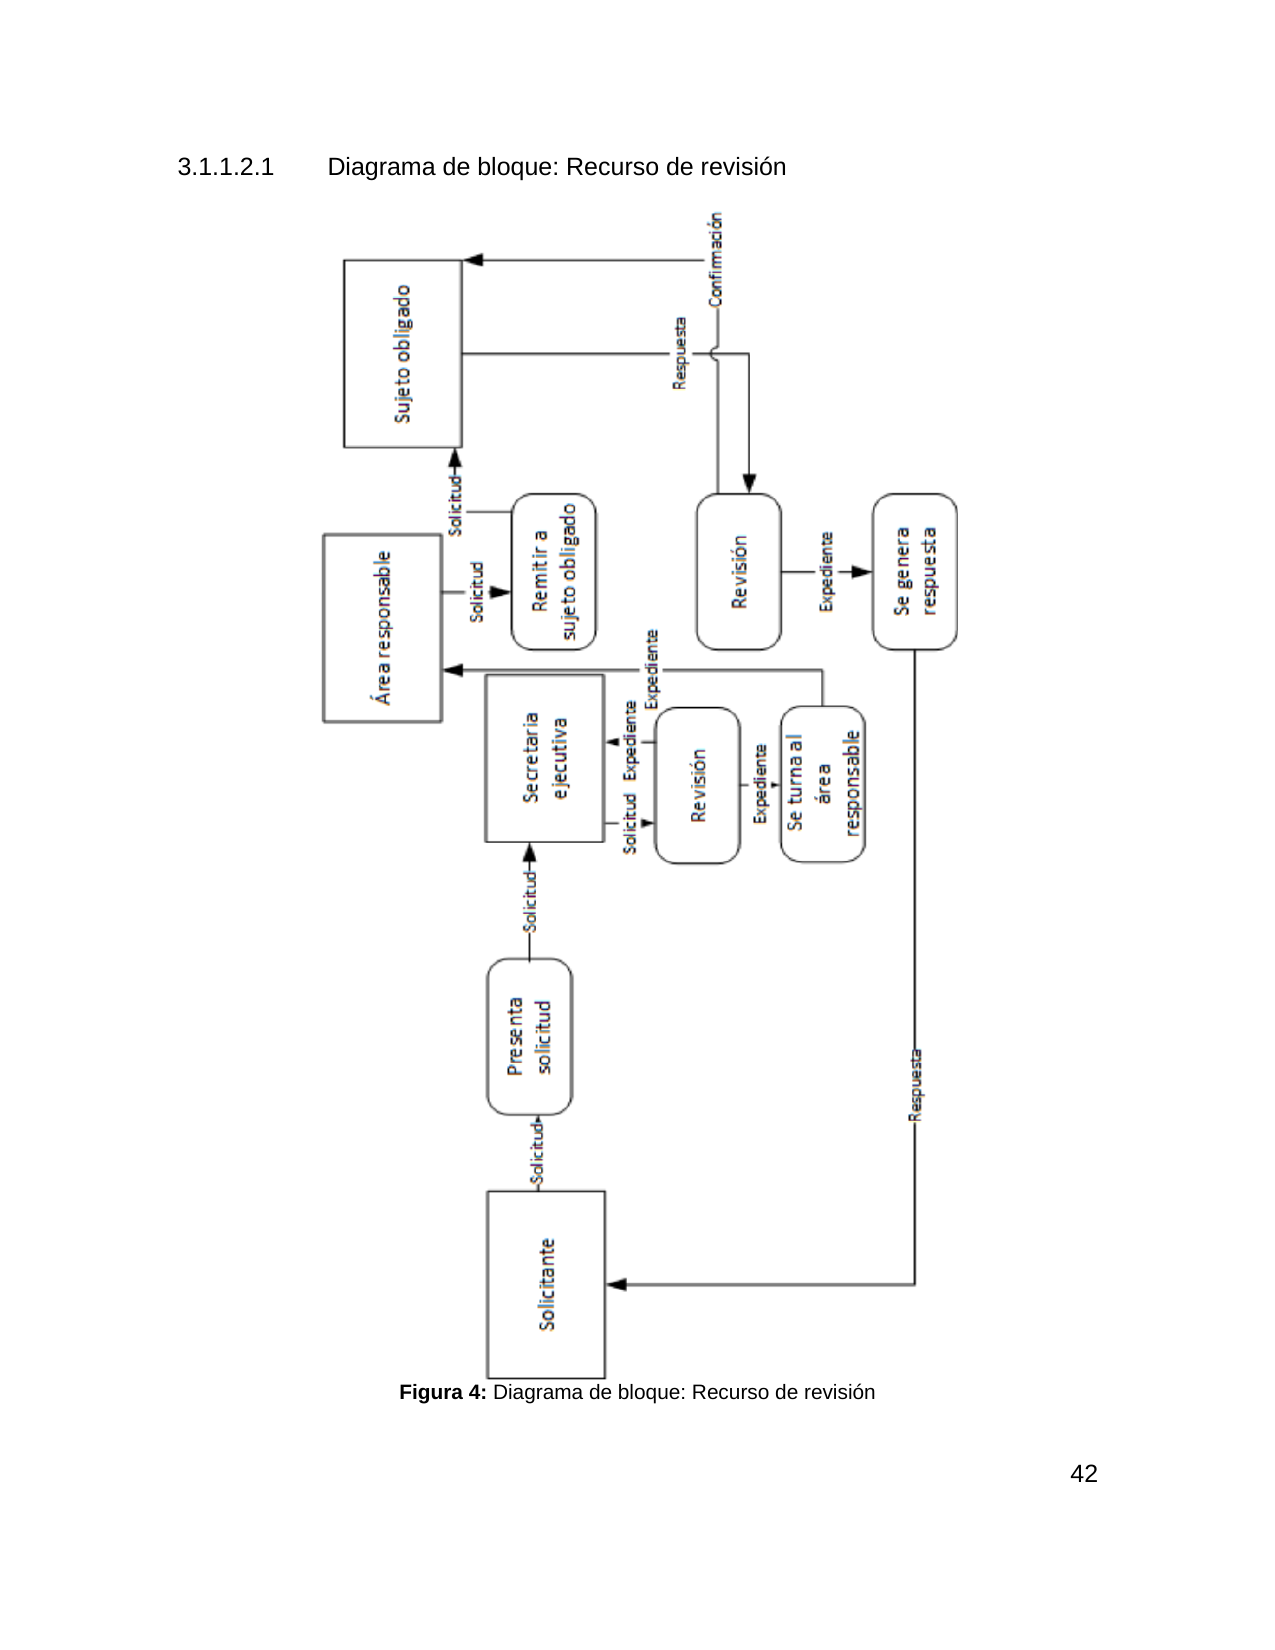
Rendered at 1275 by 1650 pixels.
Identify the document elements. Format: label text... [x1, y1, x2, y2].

subtitle 3.1.1.2.1 Diagrama de bloque: Recurso de revisión [177, 152, 1098, 181]
picture [322, 203, 957, 1379]
text Figura 4: Diagrama de bloque: Recurso de revisión [177, 1380, 1098, 1404]
